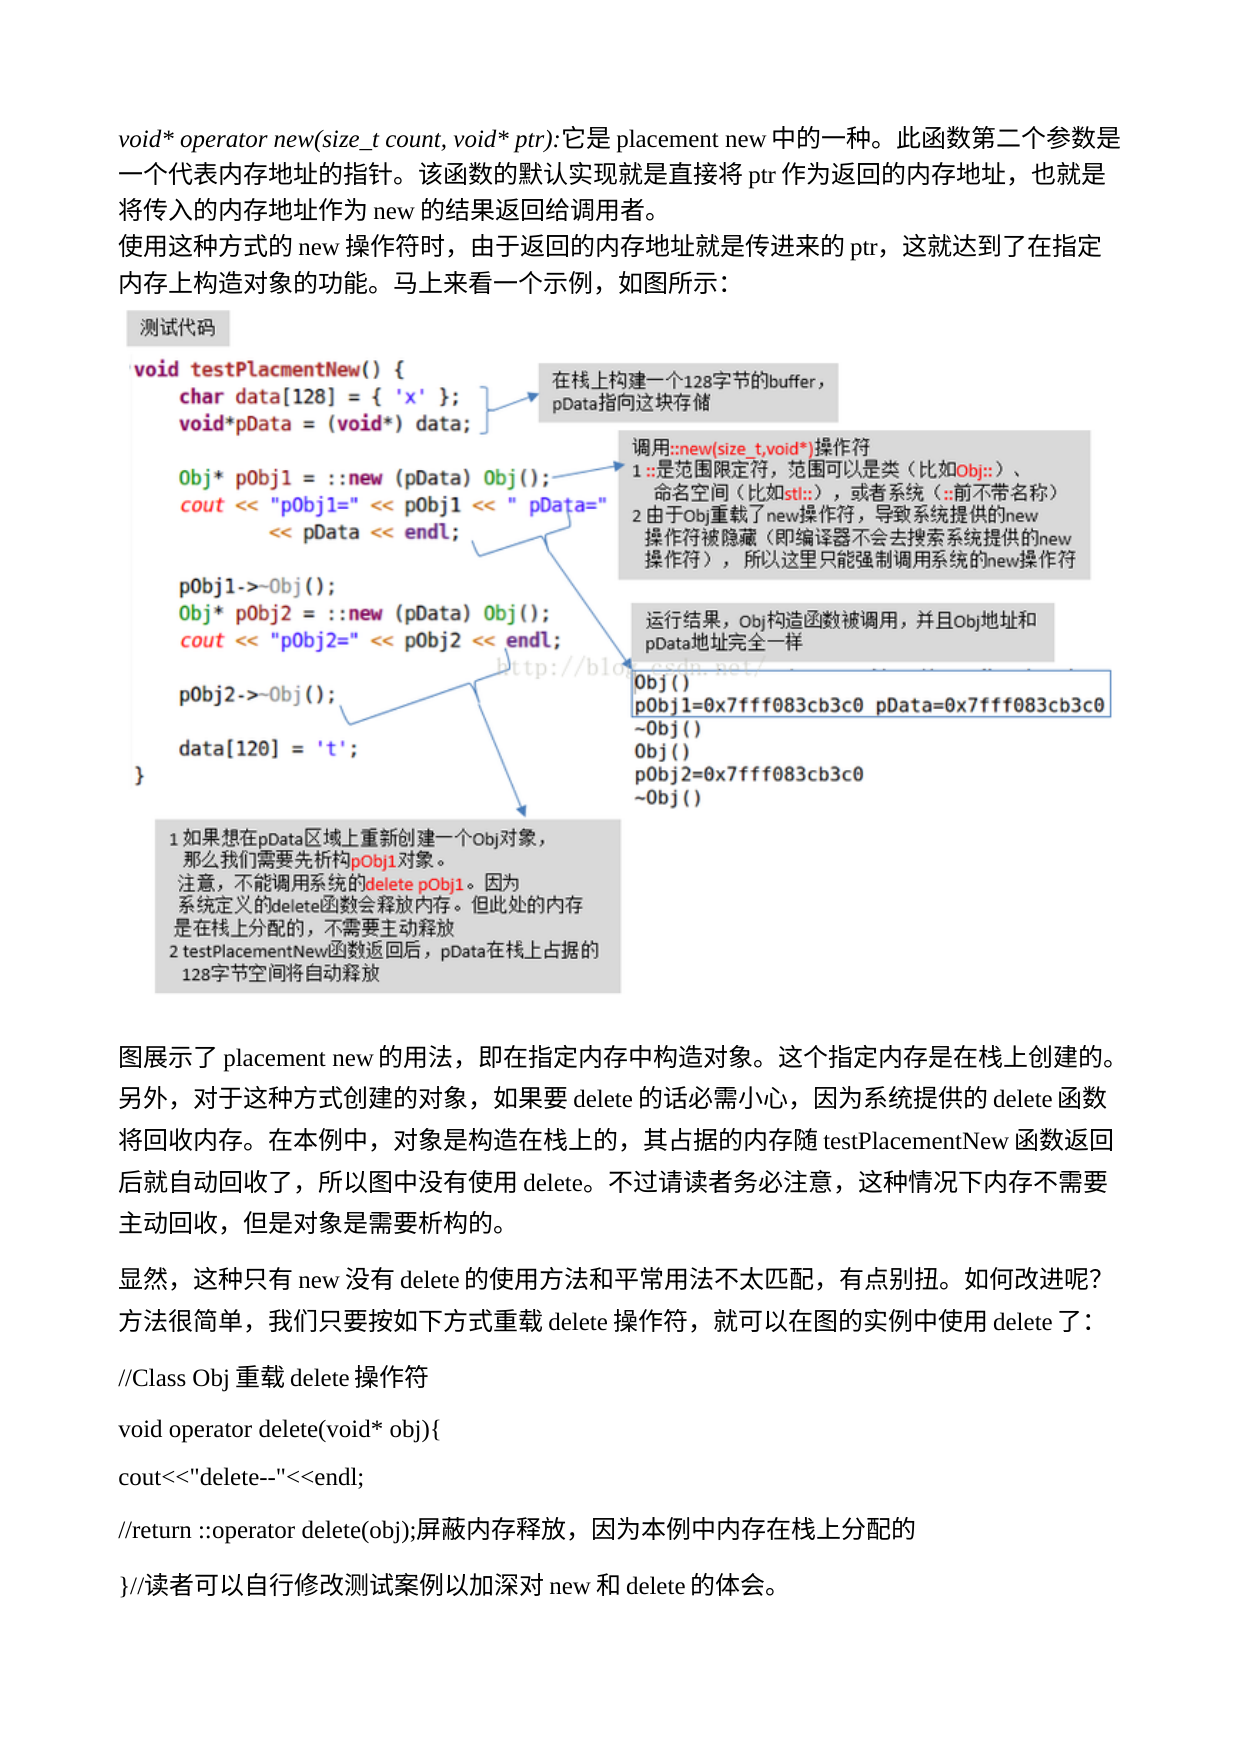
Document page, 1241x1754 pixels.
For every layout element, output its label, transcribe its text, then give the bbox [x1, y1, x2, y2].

text void operator delete(void* obj){ [118, 1414, 1122, 1443]
text 图展示了placement new的用法，即在指定内存中构造对象。这个指定内存是在栈上创建的。另外，对于这种方式创建的对象，如果要delete的话必需小心，因为系统提供的delete函数将回收内存。在本例中，对象是构造在栈上的，其占据的内存随testPlacementNew函数返回后就自动回收了，所以图中没有使用delete。不过请读者务必注意，这种情况下内存不需要主动回收，但是对象是需要析构的。 [118, 1037, 1122, 1240]
text void* operator new(size_t count, void* ptr):它是placement new中的一种。此函数第二个参数是一个代表内存地址的指针。该函数的默认实现就是直接将ptr作为返回的内存地址，也就是将传入的内存地址作为new的结果返回给调用者。 [118, 118, 1122, 227]
text cout<<"delete--"<<endl; [118, 1462, 1122, 1490]
text 显然，这种只有new没有delete的使用方法和平常用法不太匹配，有点别扭。如何改进呢？方法很简单，我们只要按如下方式重载delete操作符，就可以在图的实例中使用delete了： [118, 1260, 1122, 1338]
text 使用这种方式的new操作符时，由于返回的内存地址就是传进来的ptr，这就达到了在指定内存上构造对象的功能。马上来看一个示例，如图所示： [118, 227, 1122, 299]
text //Class Obj重载delete操作符 [118, 1358, 1122, 1394]
text }//读者可以自行修改测试案例以加深对new和delete的体会。 [118, 1566, 1122, 1602]
text //return ::operator delete(obj);屏蔽内存释放，因为本例中内存在栈上分配的 [118, 1509, 1122, 1546]
picture [118, 299, 1123, 1009]
